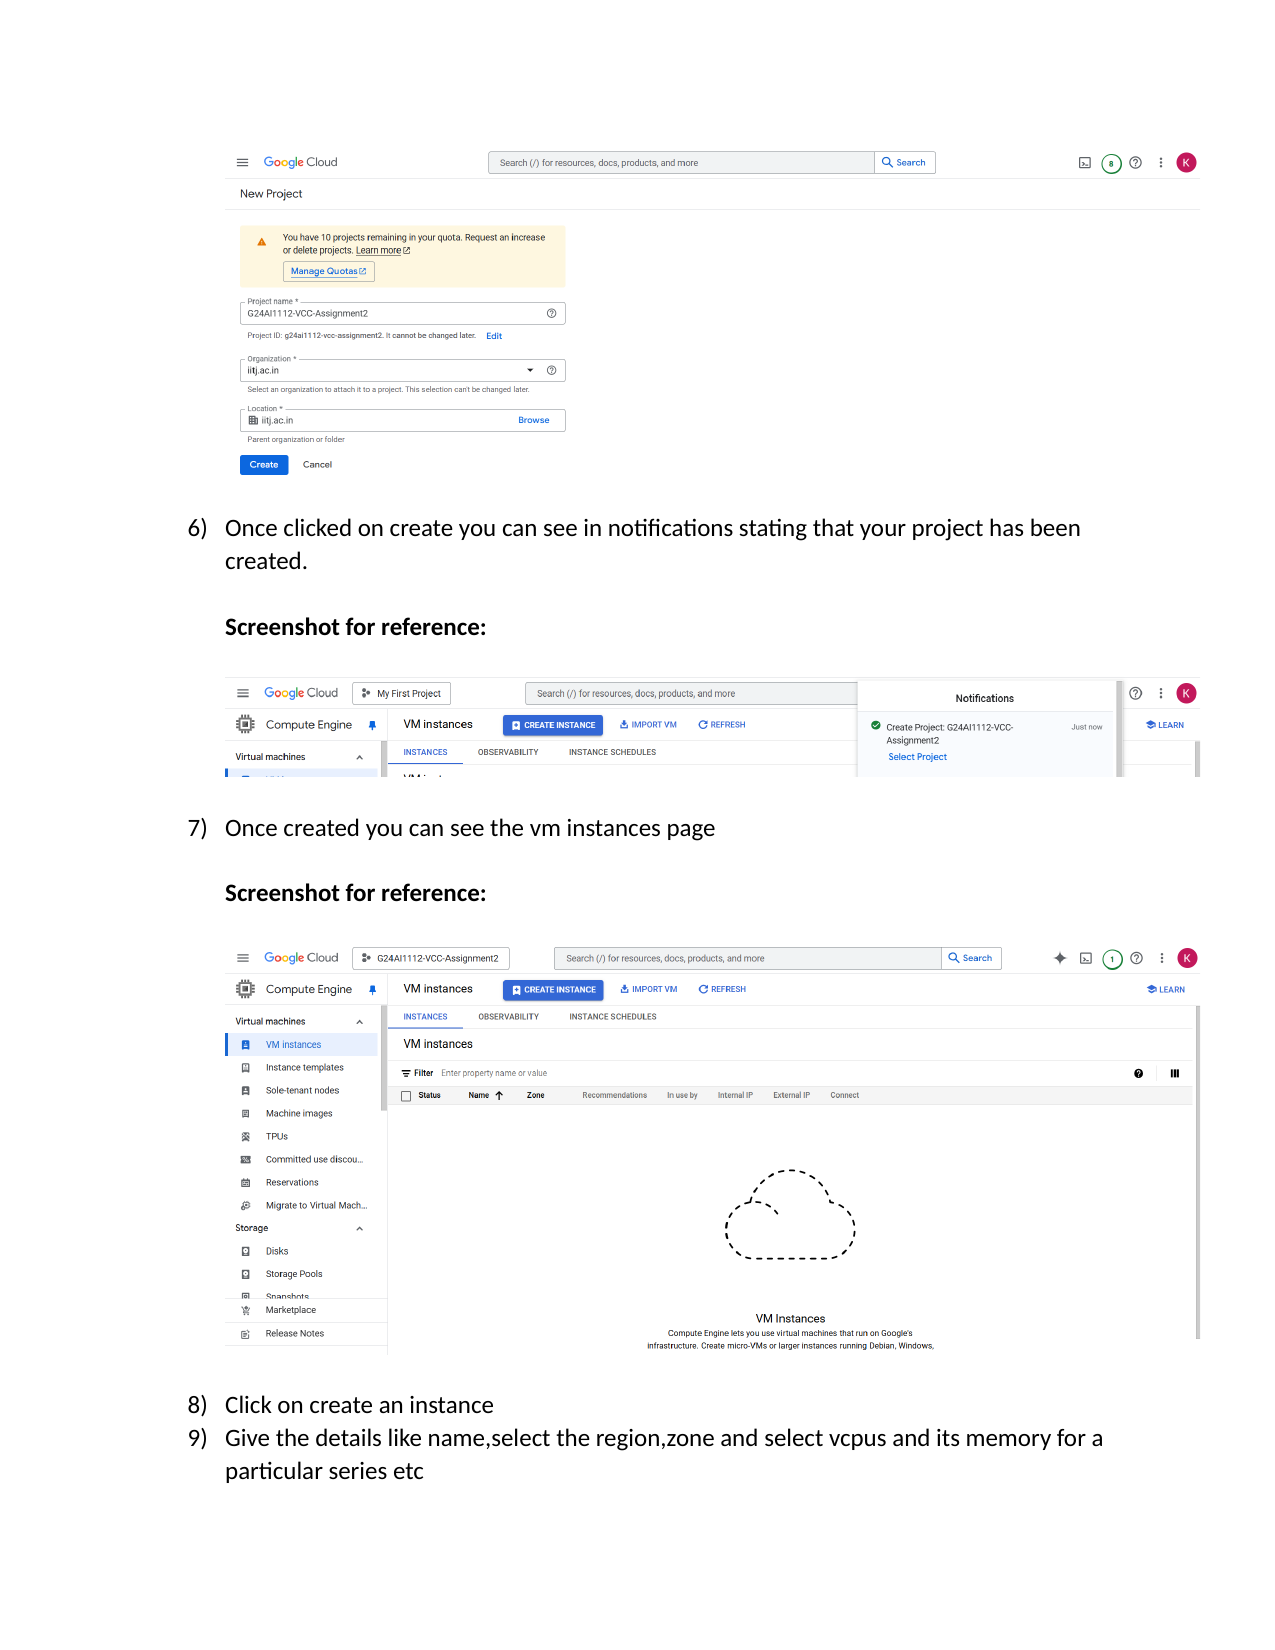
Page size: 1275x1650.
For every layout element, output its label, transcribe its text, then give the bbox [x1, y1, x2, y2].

picture [225, 676, 1200, 777]
list Give the details like name,select the region,zone and select vcpus and its memory for a particular series etc [187, 1422, 1125, 1486]
list Click on create an instance [187, 1389, 1125, 1420]
list Screenshot for reference: [225, 611, 1125, 641]
list Once clicked on create you can see in notifications stating that your project has been created. [187, 512, 1125, 575]
list Screenshot for reference: [225, 878, 1125, 908]
list Once created you can see the vm instances page [187, 812, 1125, 842]
picture [225, 943, 1200, 1355]
picture [225, 150, 1200, 477]
